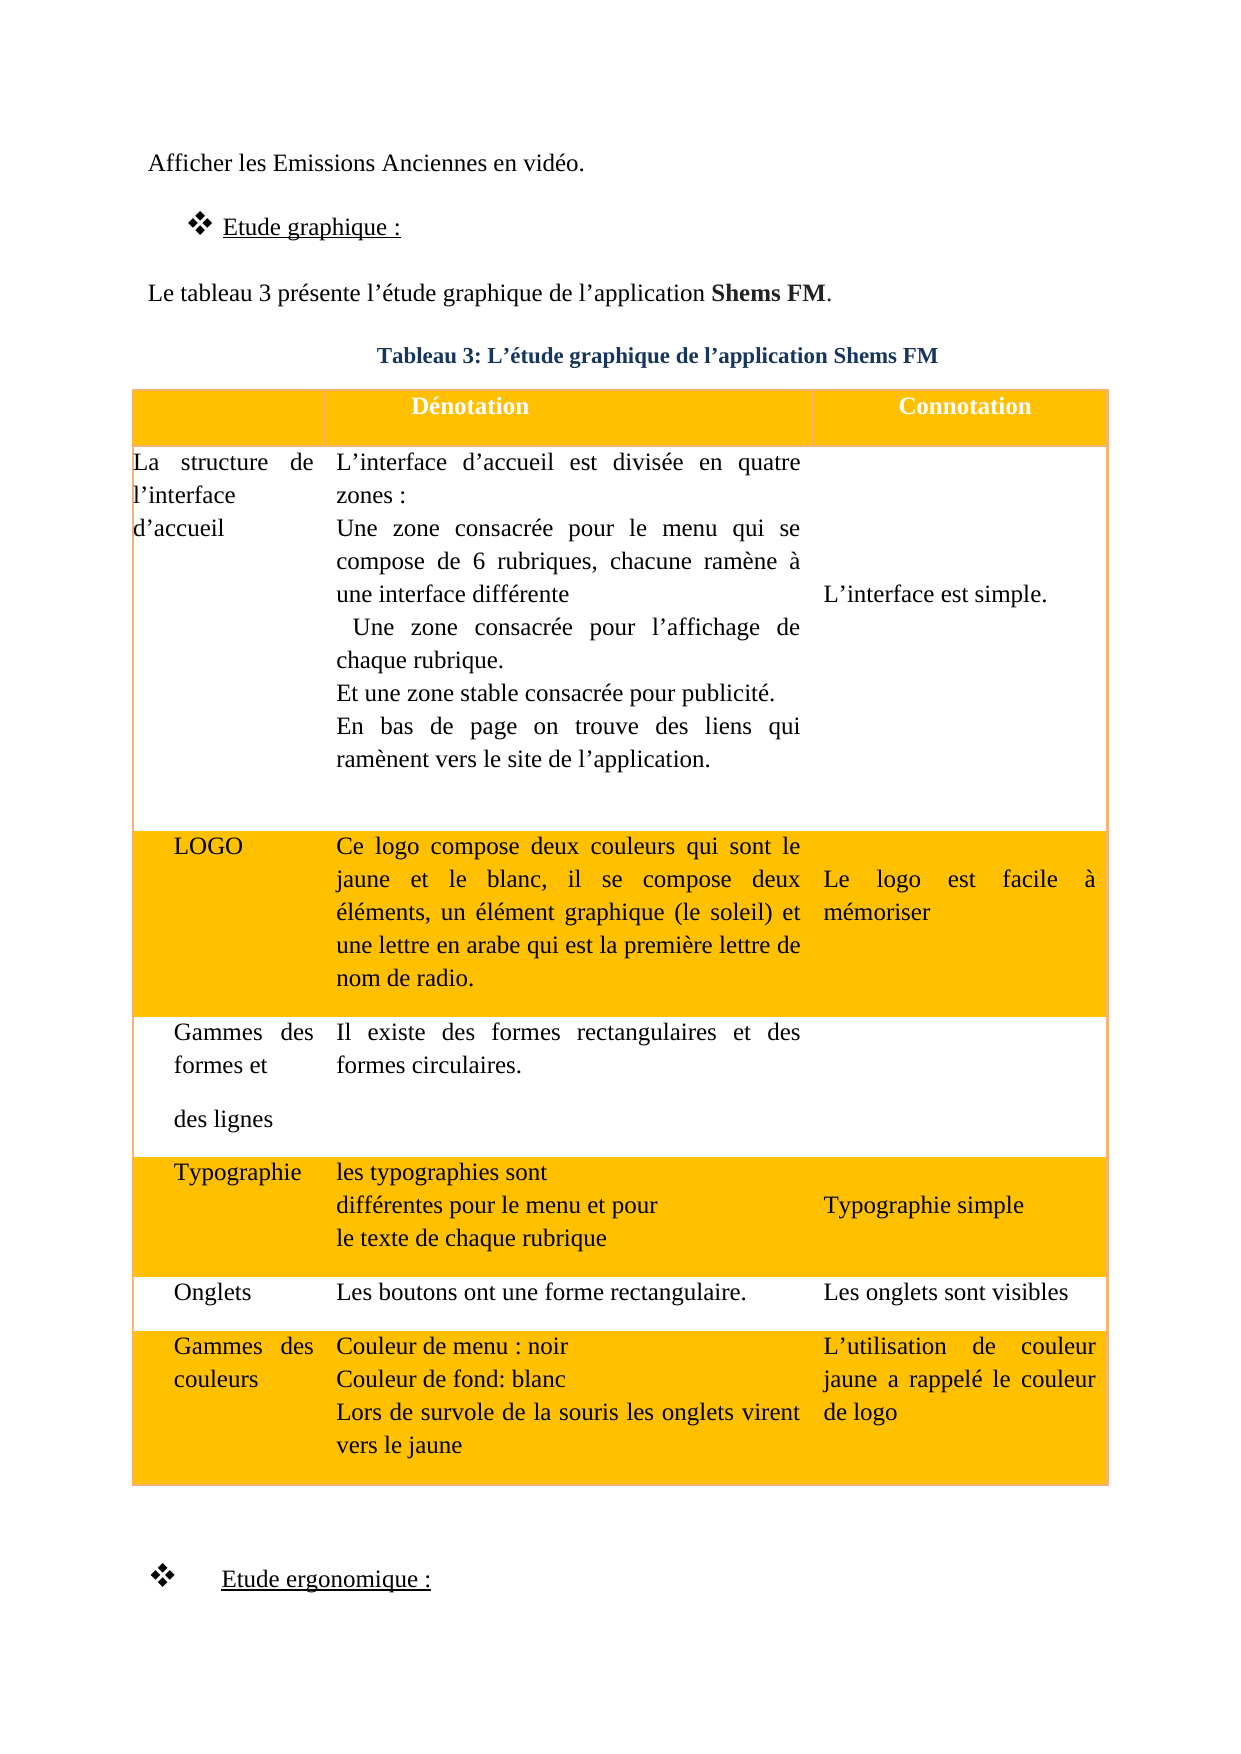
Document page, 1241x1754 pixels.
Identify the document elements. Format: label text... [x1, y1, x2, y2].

table_cell Le logo est facile à mémoriser [812, 831, 1106, 1017]
table_cell les typographies sont différentes pour le menu et pour le texte de chaque rubrique [325, 1157, 812, 1277]
table_cell Gammes des formes et des lignes [134, 1017, 325, 1157]
table_header Dénotation [326, 391, 811, 445]
table_cell Ce logo compose deux couleurs qui sont le jaune et le blanc, il se compose deux éléments, un élément graphique (le soleil) et une lettre en arabe qui est la première lettre de nom de radio. [325, 831, 812, 1017]
table_cell L’utilisation de couleur jaune a rappelé le couleur de logo [812, 1331, 1106, 1484]
table_cell Il existe des formes rectangulaires et des formes circulaires. [325, 1017, 812, 1157]
table_cell L’interface d’accueil est divisée en quatre zones : Une zone consacrée pour le menu qui se compose de 6 rubriques, chacune ramène à une interface différente Une zone consacrée pour l’affichage de chaque rubrique. Et une zone stable consacrée pour publicité. En bas de page on trouve des liens qui ramènent vers le site de l’application. [325, 447, 812, 831]
text Le tableau 3 présente l’étude graphique de l’application Shems FM. [148, 278, 1093, 307]
table_cell Les boutons ont une forme rectangulaire. [325, 1277, 812, 1331]
table_header Connotation [813, 391, 1106, 445]
table_cell Typographie simple [812, 1157, 1106, 1277]
table_cell L’interface est simple. [812, 447, 1106, 831]
table_cell [812, 1017, 1106, 1157]
table_cell Les onglets sont visibles [812, 1277, 1106, 1331]
list Etude graphique : [185, 212, 1093, 242]
table_cell Gammes des couleurs [134, 1331, 325, 1484]
table_header [134, 391, 324, 445]
text Afficher les Emissions Anciennes en vidéo. [148, 148, 1093, 176]
table_cell Onglets [134, 1277, 325, 1331]
table_cell Typographie [134, 1157, 325, 1277]
list Etude ergonomique : [148, 1564, 1093, 1595]
table_cell Couleur de menu : noir Couleur de fond: blanc Lors de survole de la souris les onglets virent vers le jaune [325, 1331, 812, 1484]
table_cell La structure de l’interface d’accueil [134, 447, 325, 831]
table_cell LOGO [134, 831, 325, 1017]
